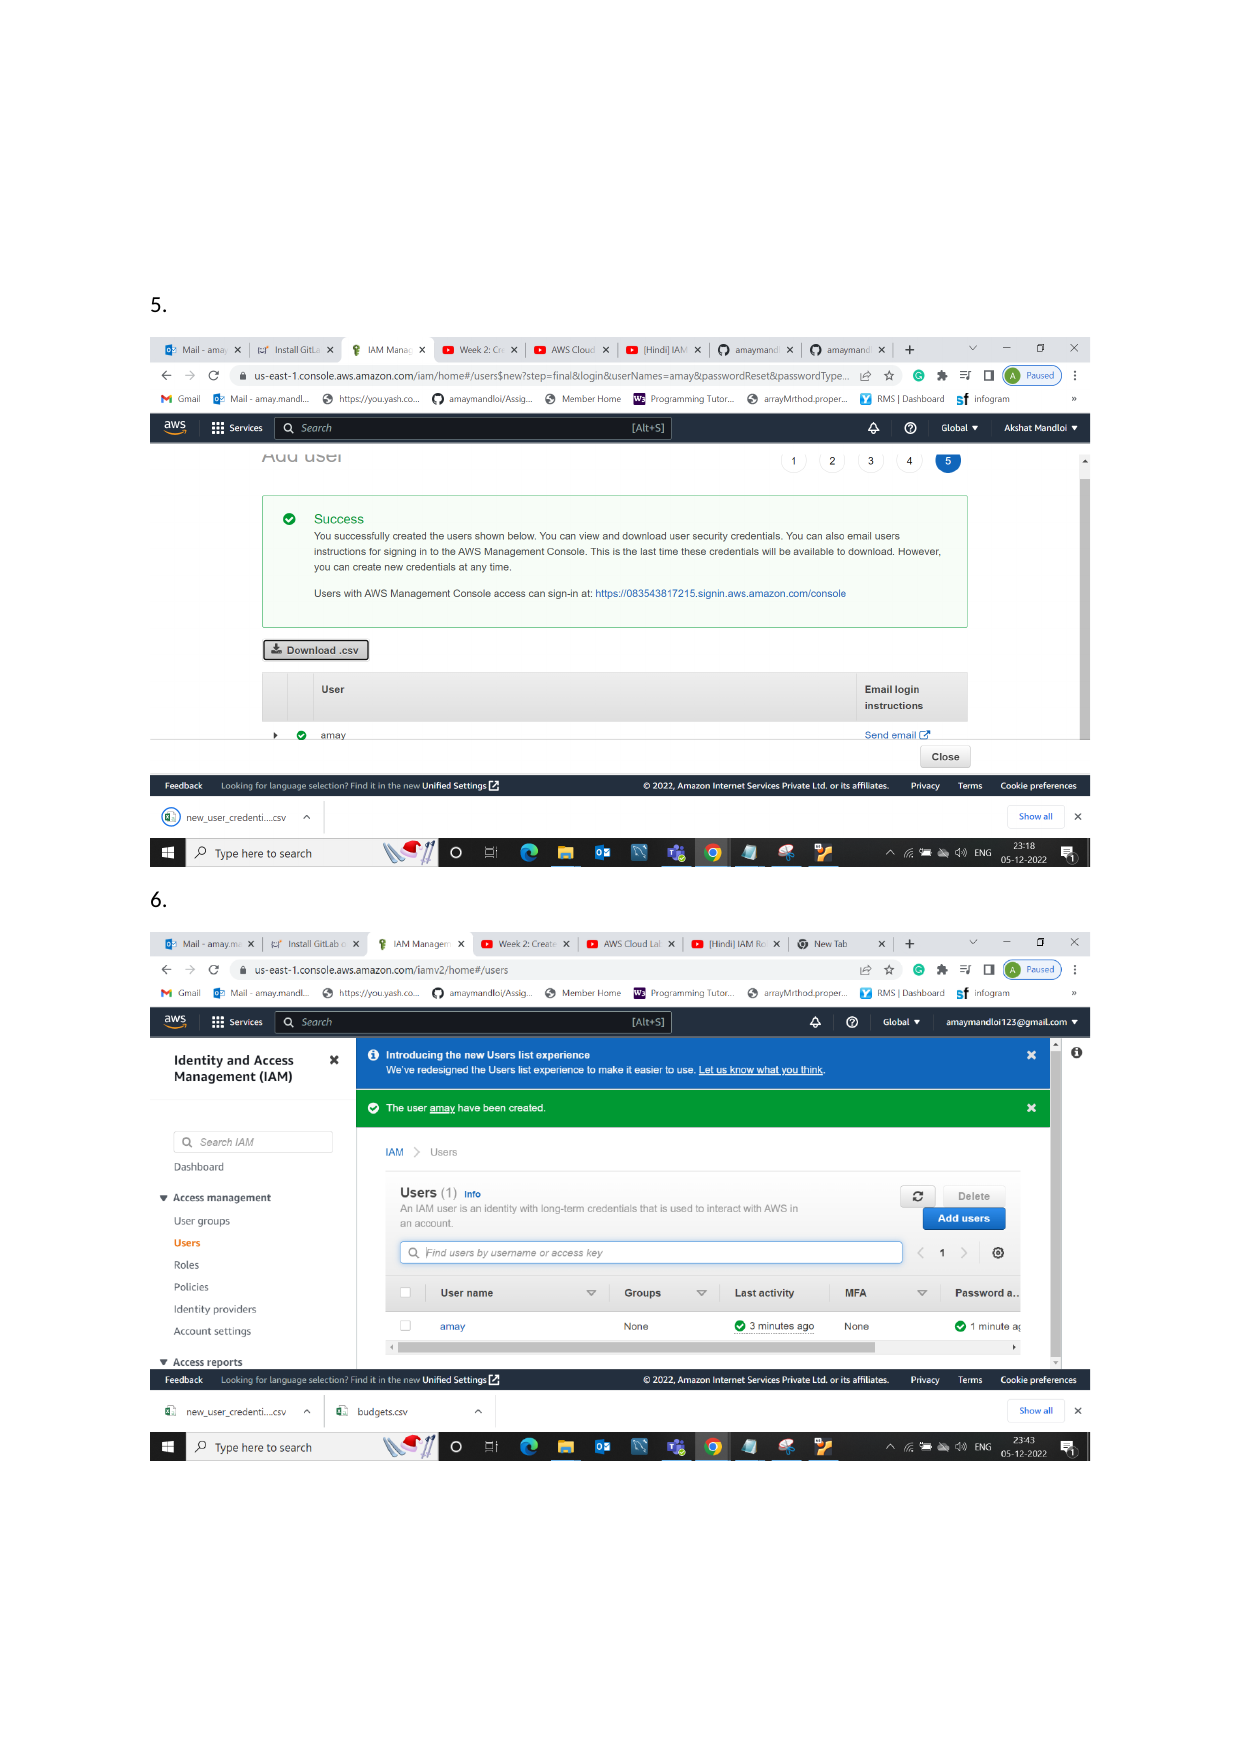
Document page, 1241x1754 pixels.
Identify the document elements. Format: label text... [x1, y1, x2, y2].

text 6. [150, 885, 1090, 913]
picture [150, 932, 1091, 1461]
picture [150, 337, 1091, 867]
text 5. [150, 291, 1090, 319]
